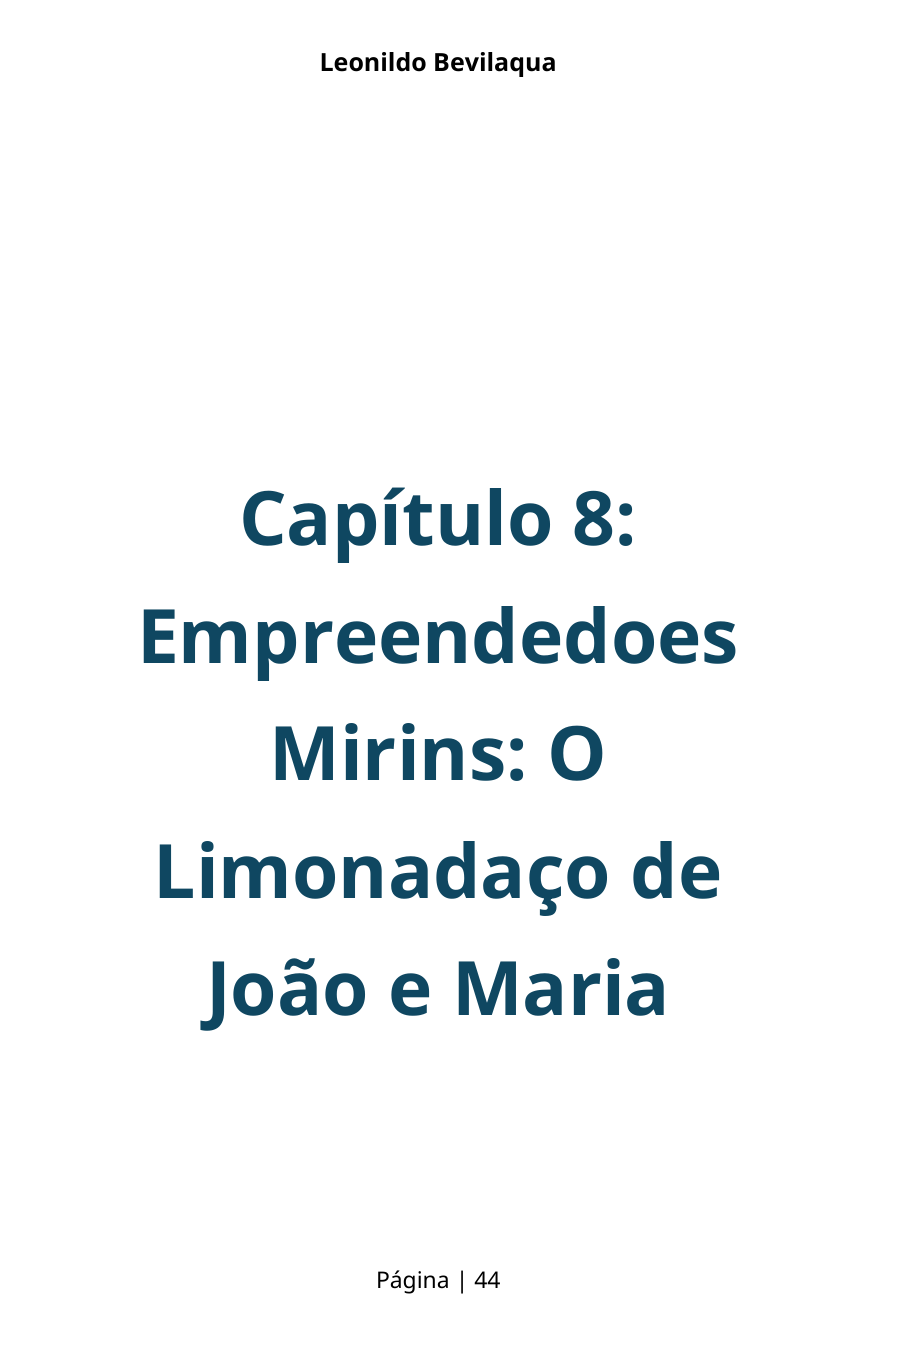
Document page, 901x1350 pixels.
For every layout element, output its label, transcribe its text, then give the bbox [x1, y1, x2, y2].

subtitle Capítulo 8: Empreendedoes Mirins: O Limonadaço de João e Maria [90, 466, 786, 1038]
